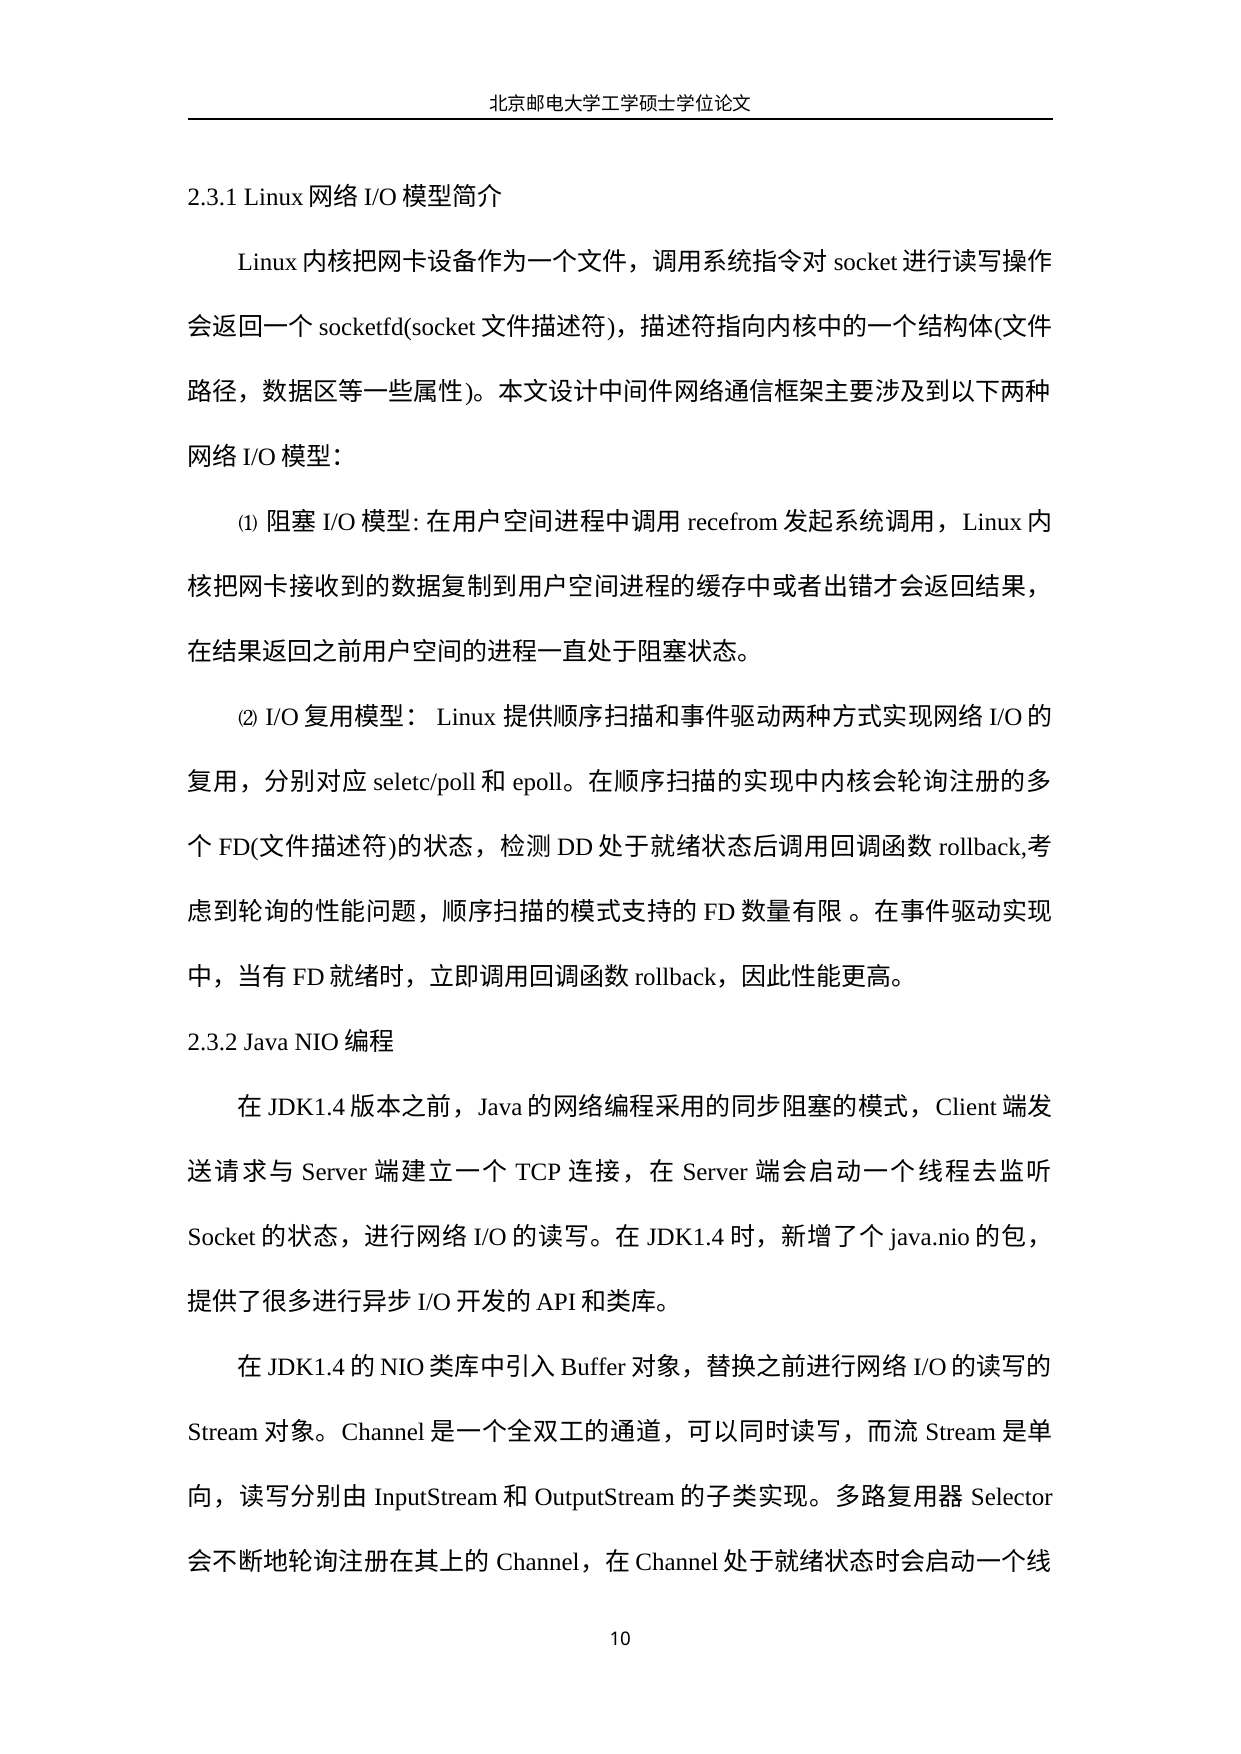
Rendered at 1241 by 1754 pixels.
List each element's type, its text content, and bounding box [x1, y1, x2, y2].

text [187, 1332, 1053, 1592]
text 2.3.1 Linux网络I/O模型简介 [187, 162, 1053, 227]
text ⑵ I/O复用模型： Linux 提供顺序扫描和事件驱动两种方式实现网络I/O的复用，分别对应seletc/poll和epoll。在顺序扫描的实现中内核会轮询注册的多个FD(文件描述符)的状态，检测DD处于就绪状态后调用回调函数rollback,考虑到轮询的性能问题，顺序扫描的模式支持的FD数量有限 。在事件驱动实现中，当有FD就绪时，立即调用回调函数rollback，因此性能更高。 [187, 682, 1053, 1007]
text 在JDK1.4版本之前，Java的网络编程采用的同步阻塞的模式，Client端发送请求与Server端建立一个TCP连接，在Server端会启动一个线程去监听Socket的状态，进行网络I/O的读写。在JDK1.4时，新增了个java.nio的包，提供了很多进行异步I/O开发的API和类库。 [187, 1072, 1053, 1332]
text 2.3.2 Java NIO编程 [187, 1007, 1053, 1072]
text Linux内核把网卡设备作为一个文件，调用系统指令对socket进行读写操作会返回一个socketfd(socket文件描述符)，描述符指向内核中的一个结构体(文件路径，数据区等一些属性)。本文设计中间件网络通信框架主要涉及到以下两种网络I/O模型： [187, 227, 1053, 487]
text ⑴ 阻塞I/O模型: 在用户空间进程中调用recefrom发起系统调用，Linux内核把网卡接收到的数据复制到用户空间进程的缓存中或者出错才会返回结果，在结果返回之前用户空间的进程一直处于阻塞状态。 [187, 487, 1053, 682]
